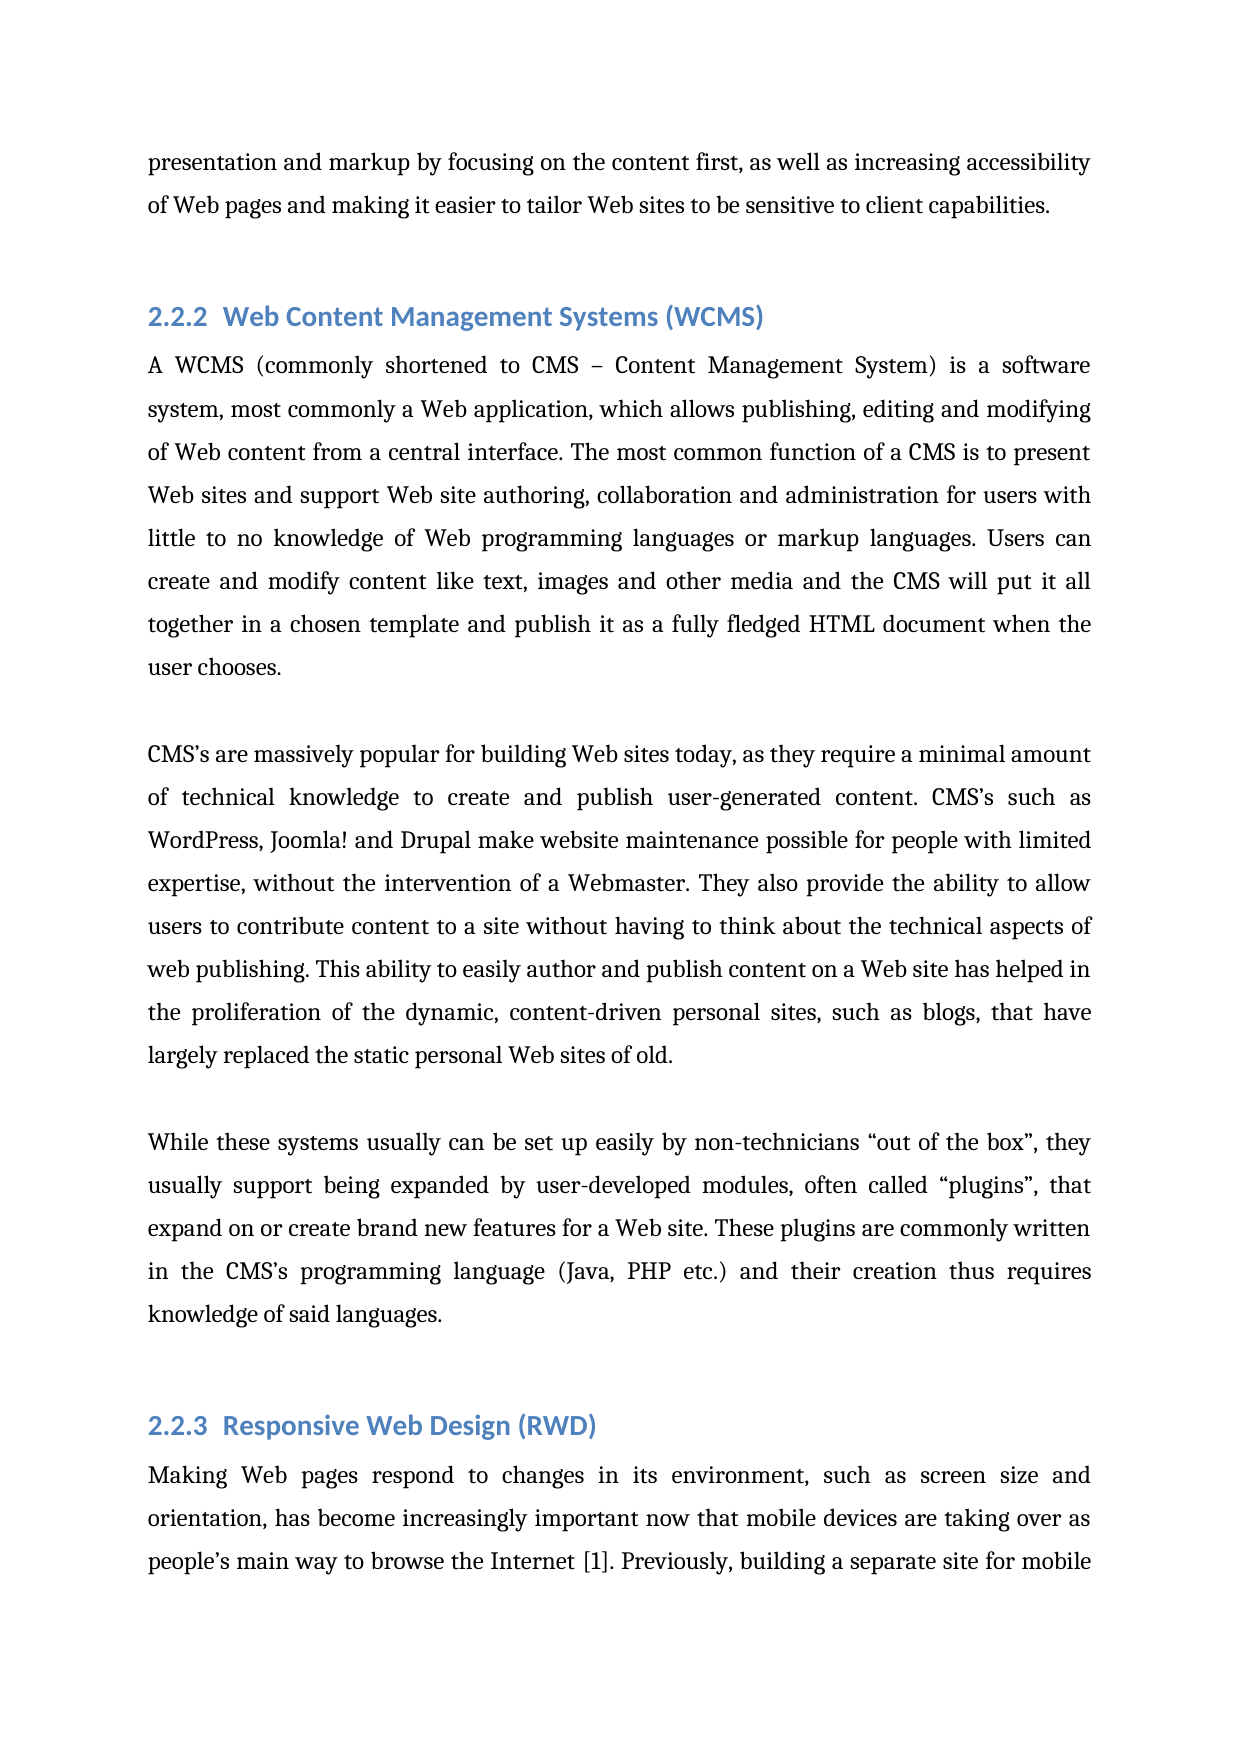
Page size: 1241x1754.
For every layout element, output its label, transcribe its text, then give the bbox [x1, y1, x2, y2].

text CMS’s are massively popular for building Web sites today, as they require a minimal amount of technical knowledge to create and publish user-generated content. CMS’s such as WordPress, Joomla! and Drupal make website maintenance possible for people with limited expertise, without the intervention of a Webmaster. They also provide the ability to allow users to contribute content to a site without having to think about the technical aspects of web publishing. This ability to easily author and publish content on a Web site has helped in the proliferation of the dynamic, content-driven personal sites, such as blogs, that have largely replaced the static personal Web sites of old. [148, 739, 1092, 1070]
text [148, 148, 1092, 219]
text A WCMS (commonly shortened to CMS – Content Management System) is a software system, most commonly a Web application, which allows publishing, editing and modifying of Web content from a central interface. The most common function of a CMS is to present Web sites and support Web site authoring, collaboration and administration for users with little to no knowledge of Web programming languages or markup languages. Users can create and modify content like text, images and other media and the CMS will put it all together in a chosen template and publish it as a fully fledged HTML document when the user chooses. [148, 351, 1092, 682]
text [148, 1461, 1092, 1576]
text While these systems usually can be set up easily by non-technicians “out of the box”, they usually support being expanded by user-developed modules, often called “plugins”, that expand on or create brand new features for a Web site. These plugins are commonly written in the CMS’s programming language (Java, PHP etc.) and their creation thus requires knowledge of said languages. [148, 1128, 1092, 1329]
subtitle Responsive Web Design (RWD) [148, 1407, 1092, 1443]
subtitle Web Content Management Systems (WCMS) [148, 298, 1092, 333]
